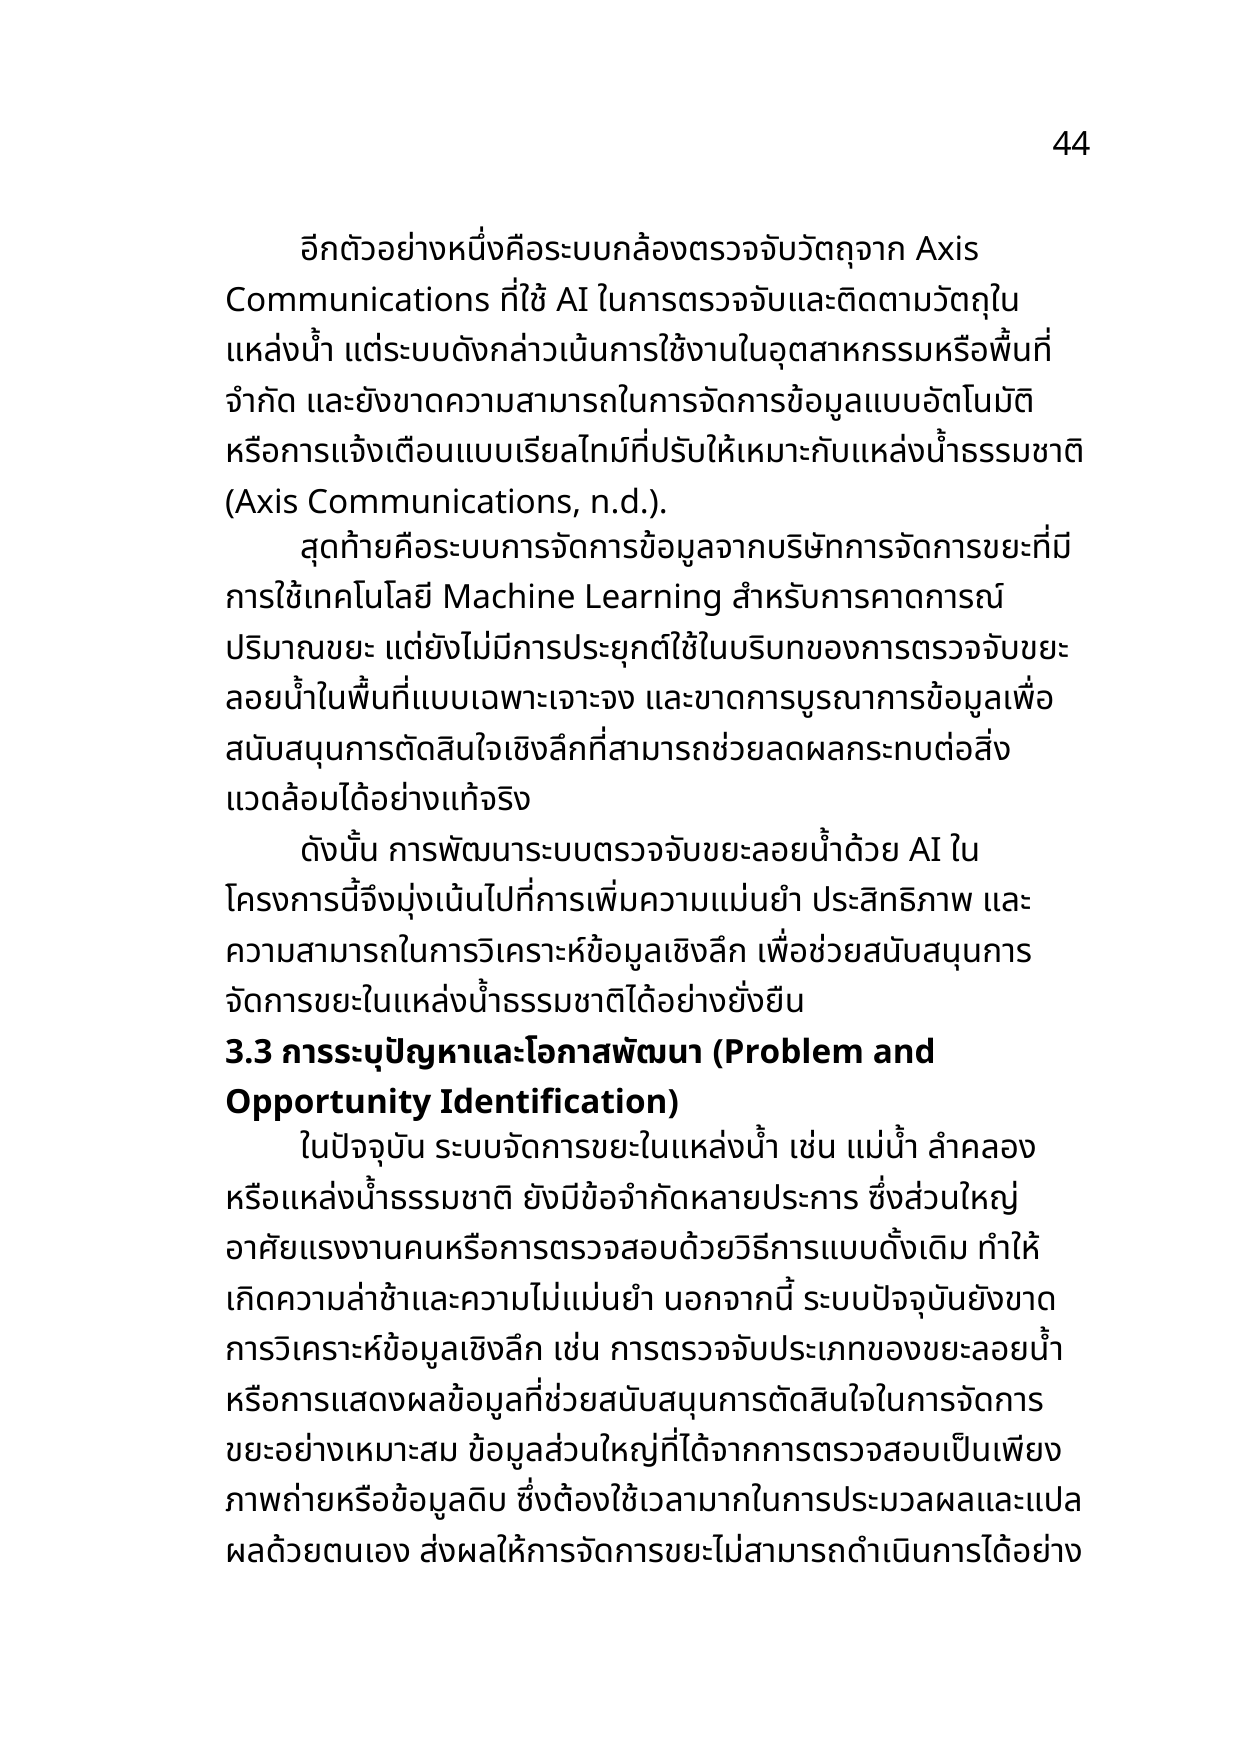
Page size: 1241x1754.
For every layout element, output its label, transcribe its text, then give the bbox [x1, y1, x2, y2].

text ดังนั้น การพัฒนาระบบตรวจจับขยะลอยน้ำด้วย AI ในโครงการนี้จึงมุ่งเน้นไปที่การเพิ่มความแม่นยำ ประสิทธิภาพ และความสามารถในการวิเคราะห์ข้อมูลเชิงลึก เพื่อช่วยสนับสนุนการจัดการขยะในแหล่งน้ำธรรมชาติได้อย่างยั่งยืน [225, 826, 1090, 1027]
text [225, 1123, 1090, 1577]
text อีกตัวอย่างหนึ่งคือระบบกล้องตรวจจับวัตถุจาก Axis Communications ที่ใช้ AI ในการตรวจจับและติดตามวัตถุในแหล่งน้ำ แต่ระบบดังกล่าวเน้นการใช้งานในอุตสาหกรรมหรือพื้นที่จำกัด และยังขาดความสามารถในการจัดการข้อมูลแบบอัตโนมัติหรือการแจ้งเตือนแบบเรียลไทม์ที่ปรับให้เหมาะกับแหล่งน้ำธรรมชาติ (Axis Communications, n.d.). [225, 225, 1090, 523]
text 3.3 การระบุปัญหาและโอกาสพัฒนา (Problem and Opportunity Identification) [225, 1027, 1090, 1123]
text สุดท้ายคือระบบการจัดการข้อมูลจากบริษัทการจัดการขยะที่มีการใช้เทคโนโลยี Machine Learning สำหรับการคาดการณ์ปริมาณขยะ แต่ยังไม่มีการประยุกต์ใช้ในบริบทของการตรวจจับขยะลอยน้ำในพื้นที่แบบเฉพาะเจาะจง และขาดการบูรณาการข้อมูลเพื่อสนับสนุนการตัดสินใจเชิงลึกที่สามารถช่วยลดผลกระทบต่อสิ่งแวดล้อมได้อย่างแท้จริง [225, 523, 1090, 826]
